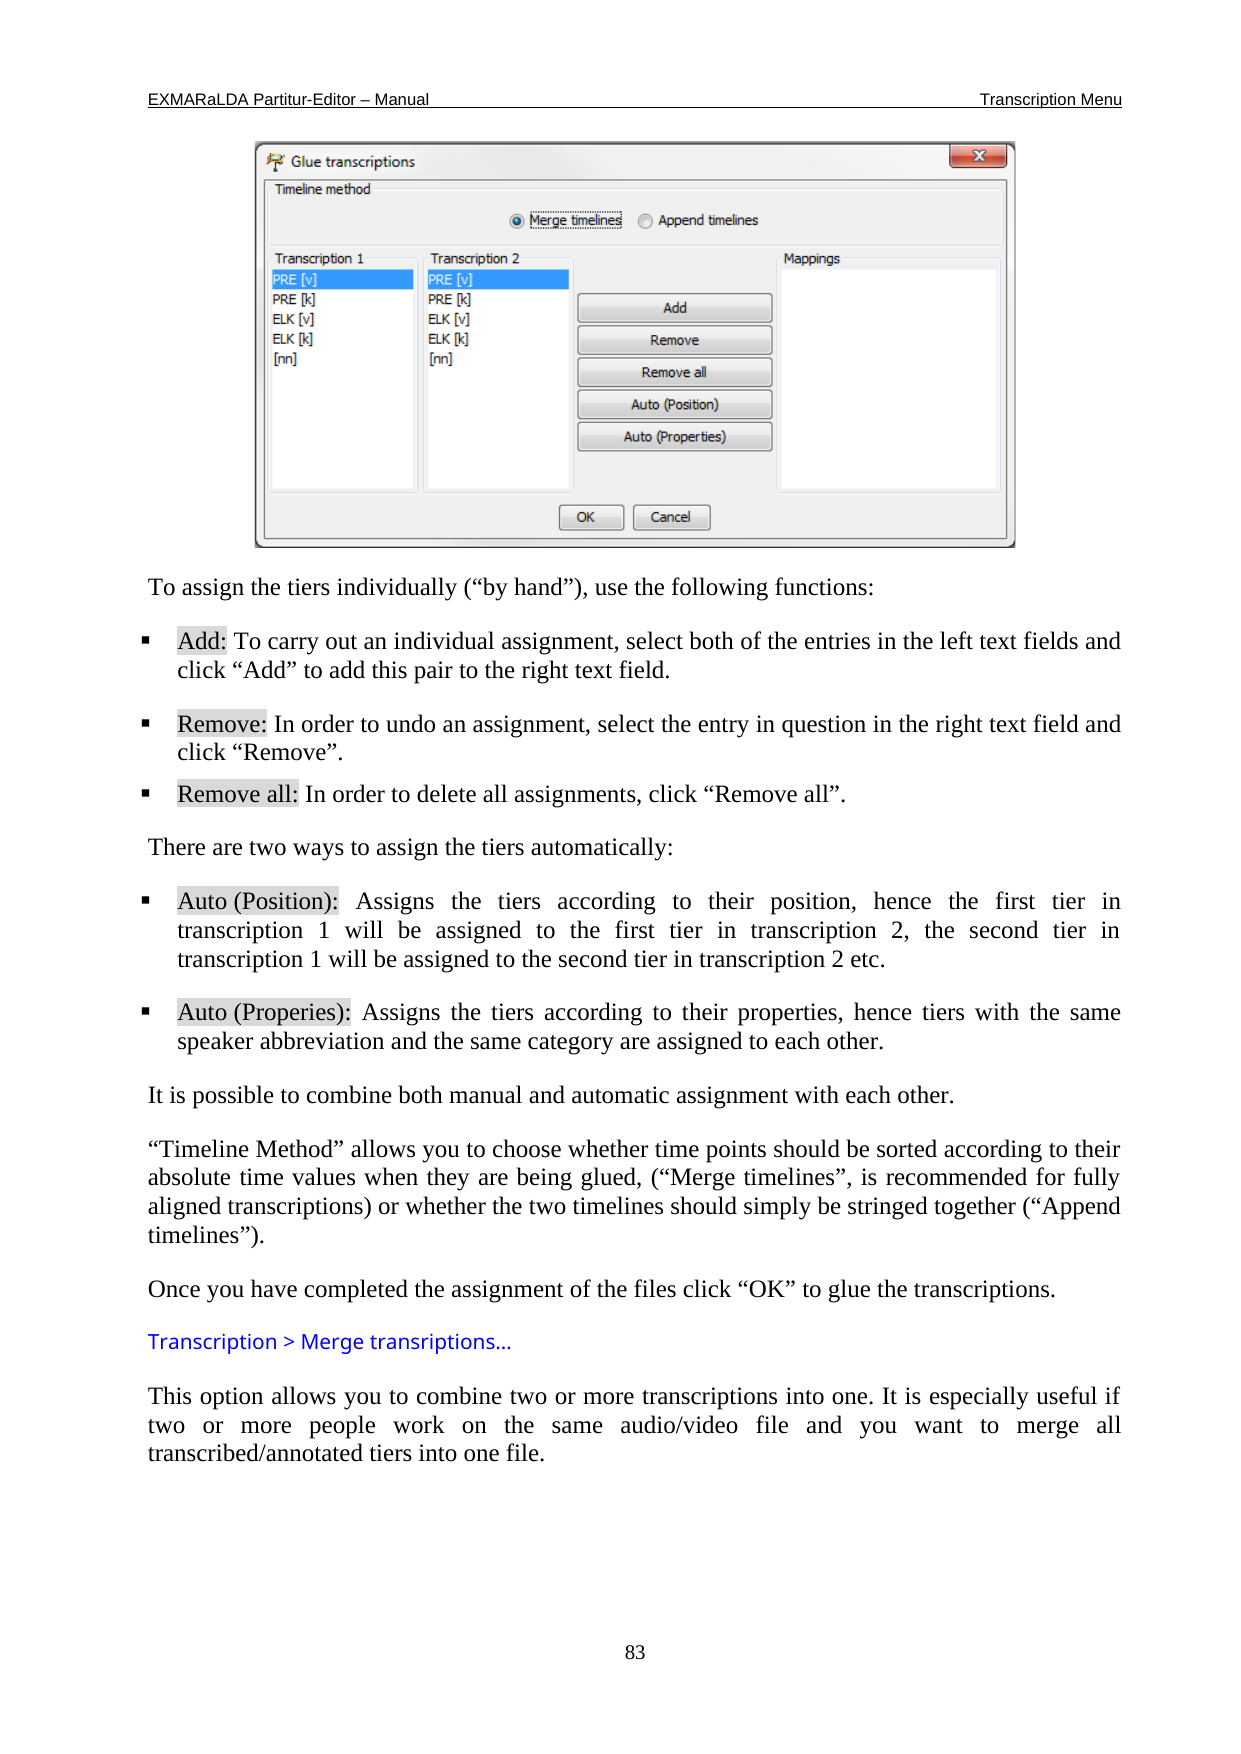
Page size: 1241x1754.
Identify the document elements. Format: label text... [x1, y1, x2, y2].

text Once you have completed the assignment of the files click “OK” to glue the transcriptions. [148, 1274, 1122, 1302]
text To assign the tiers individually (“by hand”), use the following functions: [148, 572, 1122, 601]
subtitle Transcription > Merge transriptions… [148, 1327, 1122, 1356]
text It is possible to combine both manual and automatic assignment with each other. [148, 1080, 1122, 1109]
text There are two ways to assign the tiers automatically: [148, 832, 1122, 861]
text “Timeline Method” allows you to choose whether time points should be sorted according to their absolute time values when they are being glued, (“Merge timelines”, is recommended for fully aligned transcriptions) or whether the two timelines should simply be stringed together (“Append timelines”). [148, 1134, 1122, 1249]
text Remove: In order to undo an assignment, select the entry in question in the right text field and click “Remove”. [139, 709, 1122, 766]
text Add: To carry out an individual assignment, select both of the entries in the left text fields and click “Add” to add this pair to the right text field. [139, 626, 1122, 684]
picture [254, 141, 1016, 548]
text Auto (Properies): Assigns the tiers according to their properties, hence tiers with the same speaker abbreviation and the same category are assigned to each other. [139, 997, 1122, 1055]
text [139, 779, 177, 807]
text This option allows you to combine two or more transcriptions into one. It is especially useful if two or more people work on the same audio/video file and you want to merge all transcribed/annotated tiers into one file. [148, 1381, 1122, 1467]
text Auto (Position): Assigns the tiers according to their position, hence the first tier in transcription 1 will be assigned to the first tier in transcription 2, the second tier in transcription 1 will be assigned to the second tier in transcription 2 etc. [139, 886, 1122, 972]
text Remove all: In order to delete all assignments, click “Remove all”. [299, 779, 1122, 807]
